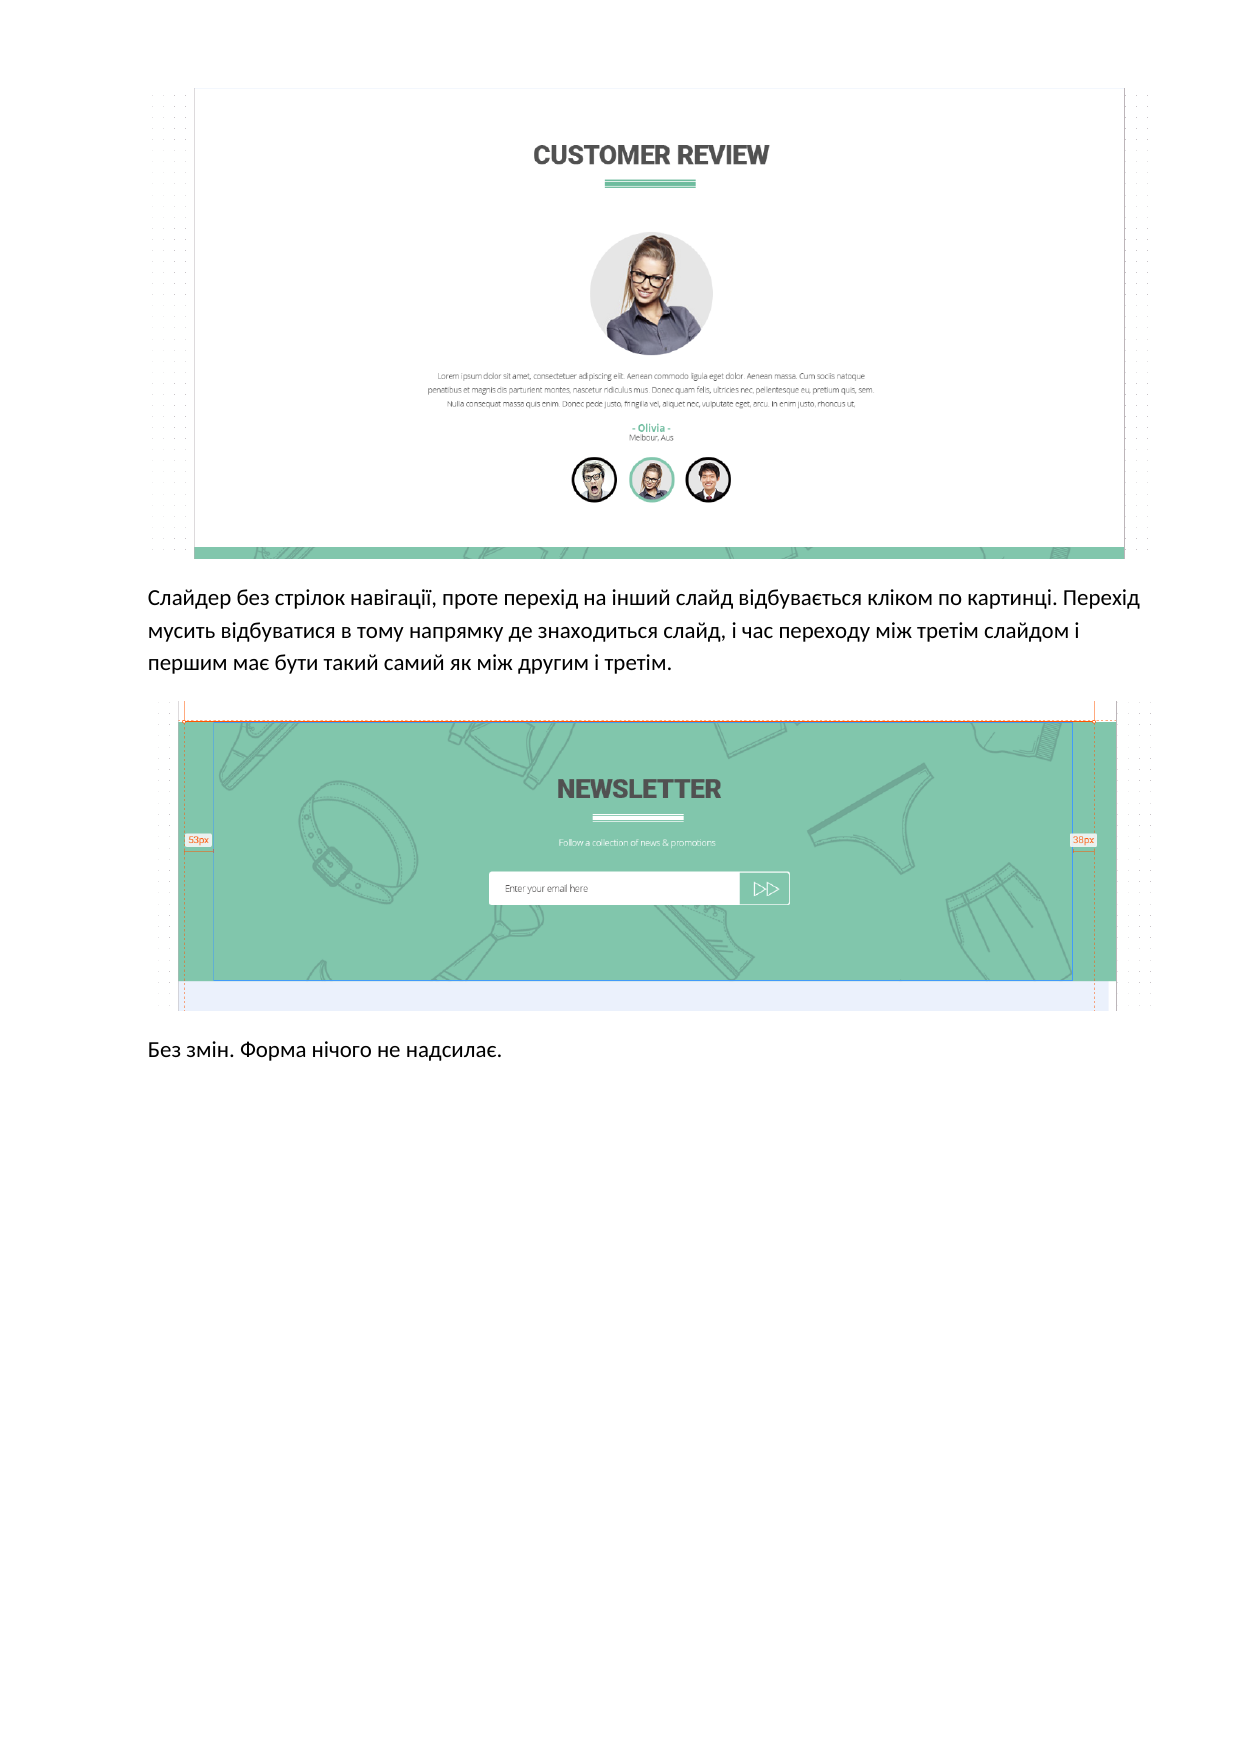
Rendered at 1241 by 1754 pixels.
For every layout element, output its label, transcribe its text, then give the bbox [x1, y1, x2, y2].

picture [147, 88, 1152, 559]
picture [147, 701, 1152, 1011]
text Слайдер без стрілок навігації, проте перехід на інший слайд відбувається кліком по картинці. Перехід мусить відбуватися в тому напрямку де знаходиться слайд, і час переходу між третім слайдом і першим має бути такий самий як між другим і третім. [148, 583, 1152, 676]
text Без змін. Форма нічого не надсилає. [148, 1035, 1152, 1063]
